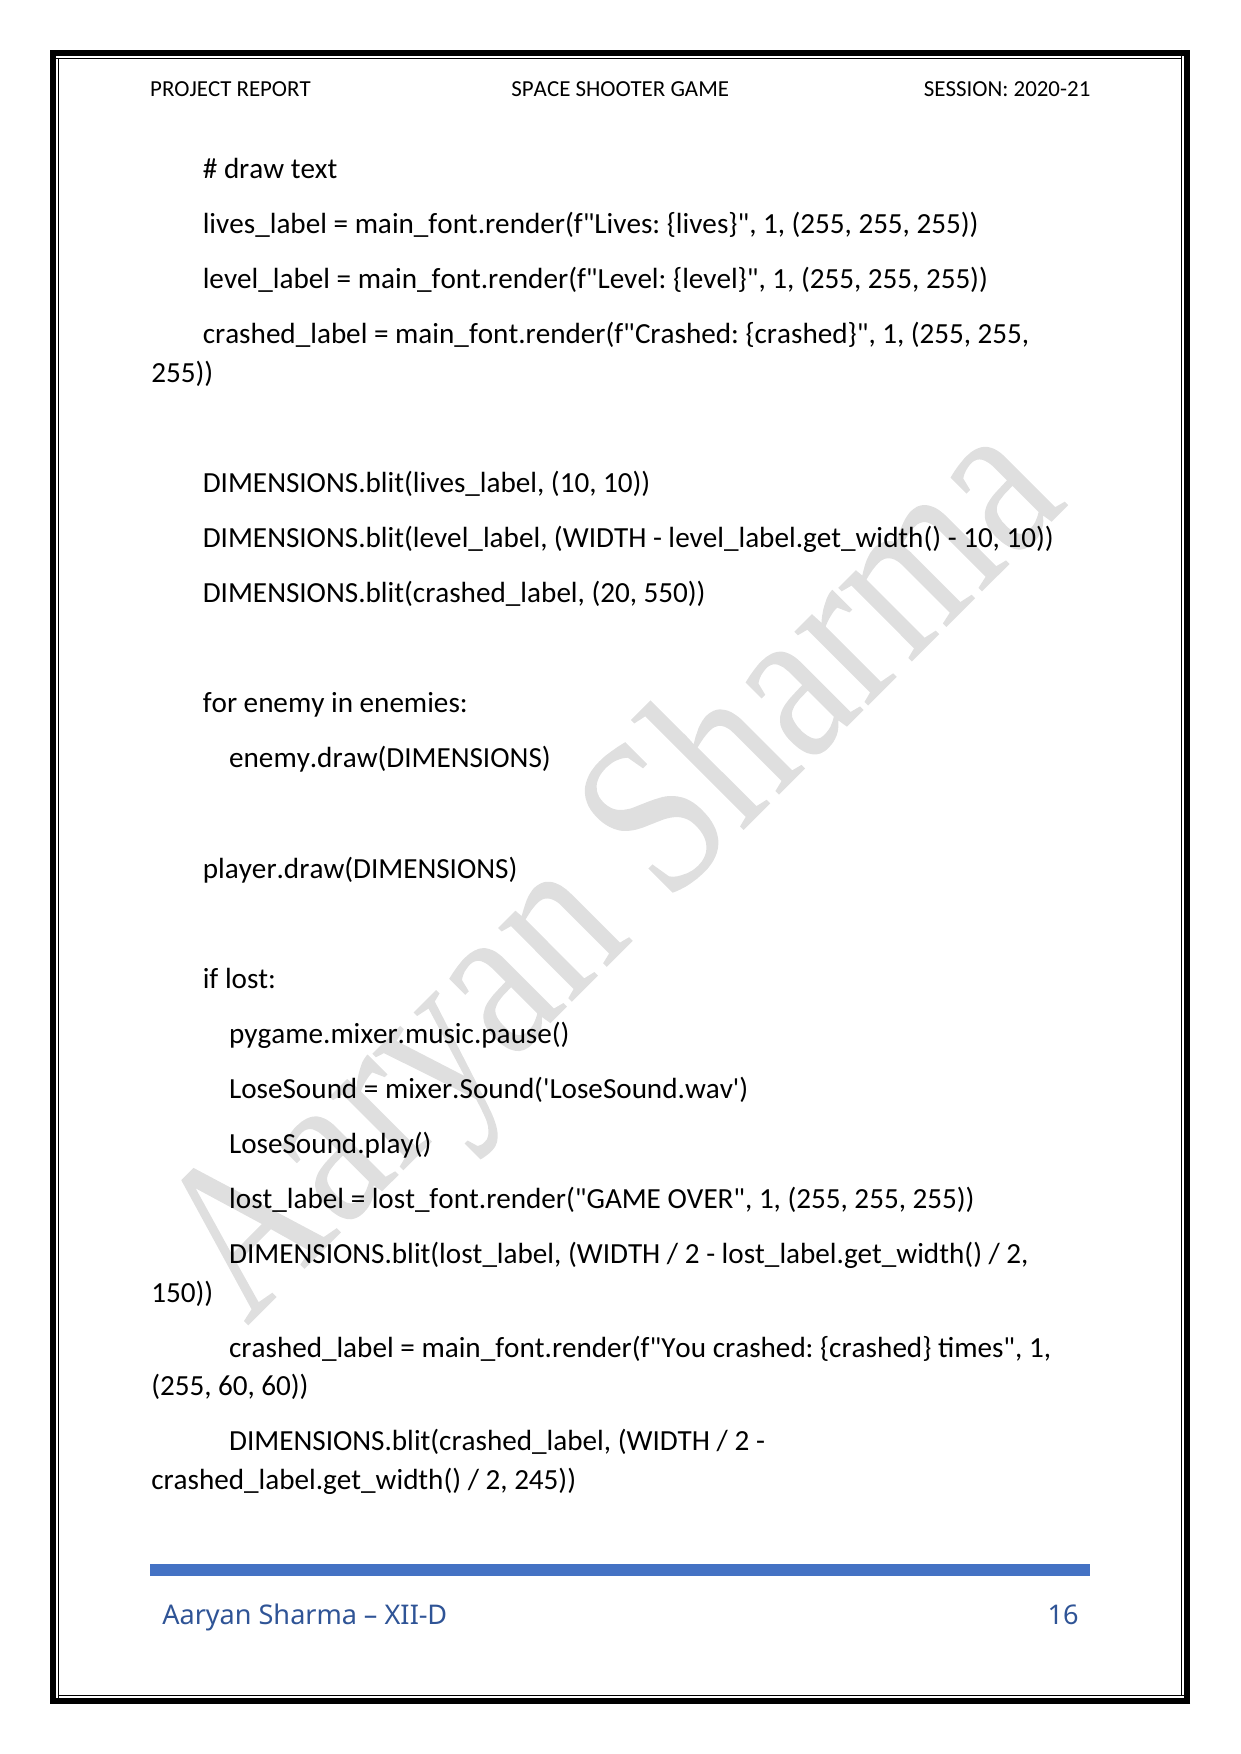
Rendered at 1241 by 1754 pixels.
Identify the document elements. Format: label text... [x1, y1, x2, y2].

text # draw text [150, 150, 1090, 186]
text pygame.mixer.music.pause() [150, 1015, 1090, 1051]
text lost_label = lost_font.render("GAME OVER", 1, (255, 255, 255)) [150, 1180, 1090, 1216]
text if lost: [150, 960, 1090, 996]
text for enemy in enemies: [150, 684, 1090, 720]
text DIMENSIONS.blit(level_label, (WIDTH - level_label.get_width() - 10, 10)) [150, 519, 1090, 555]
text player.draw(DIMENSIONS) [150, 850, 1090, 885]
text crashed_label = main_font.render(f"Crashed: {crashed}", 1, (255, 255, 255)) [150, 315, 1090, 389]
text LoseSound = mixer.Sound('LoseSound.wav') [150, 1070, 1090, 1106]
text DIMENSIONS.blit(lives_label, (10, 10)) [150, 464, 1090, 499]
text DIMENSIONS.blit(crashed_label, (20, 550)) [150, 574, 1090, 610]
text lives_label = main_font.render(f"Lives: {lives}", 1, (255, 255, 255)) [150, 205, 1090, 241]
text enemy.draw(DIMENSIONS) [150, 739, 1090, 775]
text level_label = main_font.render(f"Level: {level}", 1, (255, 255, 255)) [150, 260, 1090, 296]
text DIMENSIONS.blit(lost_label, (WIDTH / 2 - lost_label.get_width() / 2, 150)) [150, 1235, 1090, 1309]
text DIMENSIONS.blit(crashed_label, (WIDTH / 2 - crashed_label.get_width() / 2, 245)) [150, 1422, 1090, 1497]
text crashed_label = main_font.render(f"You crashed: {crashed} times", 1, (255, 60, 60)) [150, 1329, 1090, 1403]
text LoseSound.play() [150, 1125, 1090, 1161]
